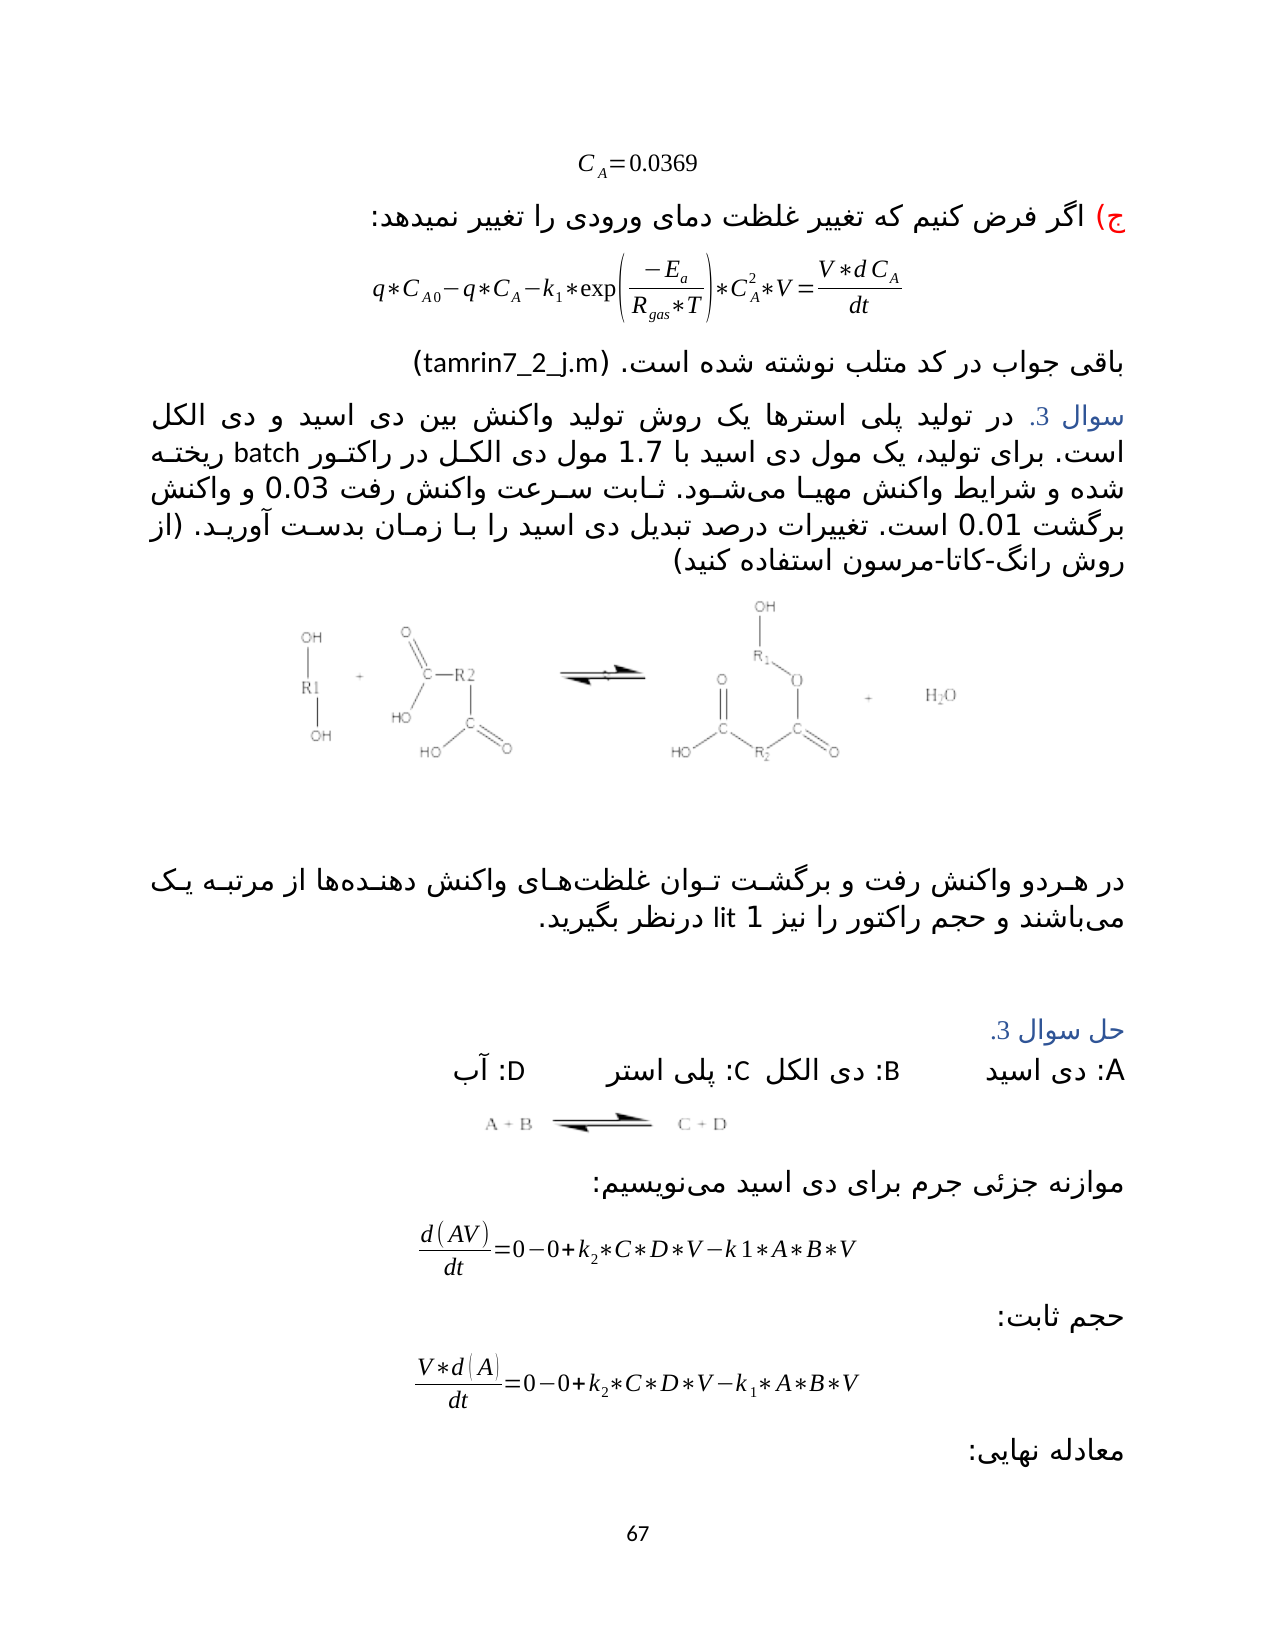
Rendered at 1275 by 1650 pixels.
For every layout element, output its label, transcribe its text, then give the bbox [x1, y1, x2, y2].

text معادله نهایی: [150, 1433, 1125, 1467]
text موازنه جزئی جرم برای دی اسید می‌نویسیم: [150, 1165, 1125, 1199]
text A: دی اسید B: دی الکل C: پلی استر D: آب [150, 1048, 1125, 1089]
text باقی جواب در کد متلب نوشته شده است. (tamrin7_2_j.m) [150, 344, 1125, 379]
subtitle حل سوال 3. [150, 1014, 1125, 1046]
text حجم ثابت: [150, 1299, 1125, 1333]
text سوال 3. در تولید پلی استرها یک روش تولید واکنش بین دی اسید و دی الکل است. برای تولید، یک مول دی اسید با 1.7 مول دی الکل در راکتور batch ریخته شده و شرایط واکنش مهیا می‌شود. ثابت سرعت واکنش رفت 0.03 و واکنش برگشت 0.01 است. تغییرات درصد تبدیل دی اسید را با زمان بدست آورید. (از روش‌ رانگ-کاتا-مرسون استفاده کنید) [150, 398, 1125, 578]
text ج) اگر فرض کنیم که تغییر غلظت دمای ورودی را تغییر نمیدهد: [150, 200, 1125, 234]
text در هردو واکنش رفت و برگشت توان غلظت‌های واکنش دهنده‌ها از مرتبه یک می‌باشند و حجم راکتور را نیز 1 lit درنظر بگیرید. [150, 863, 1125, 935]
